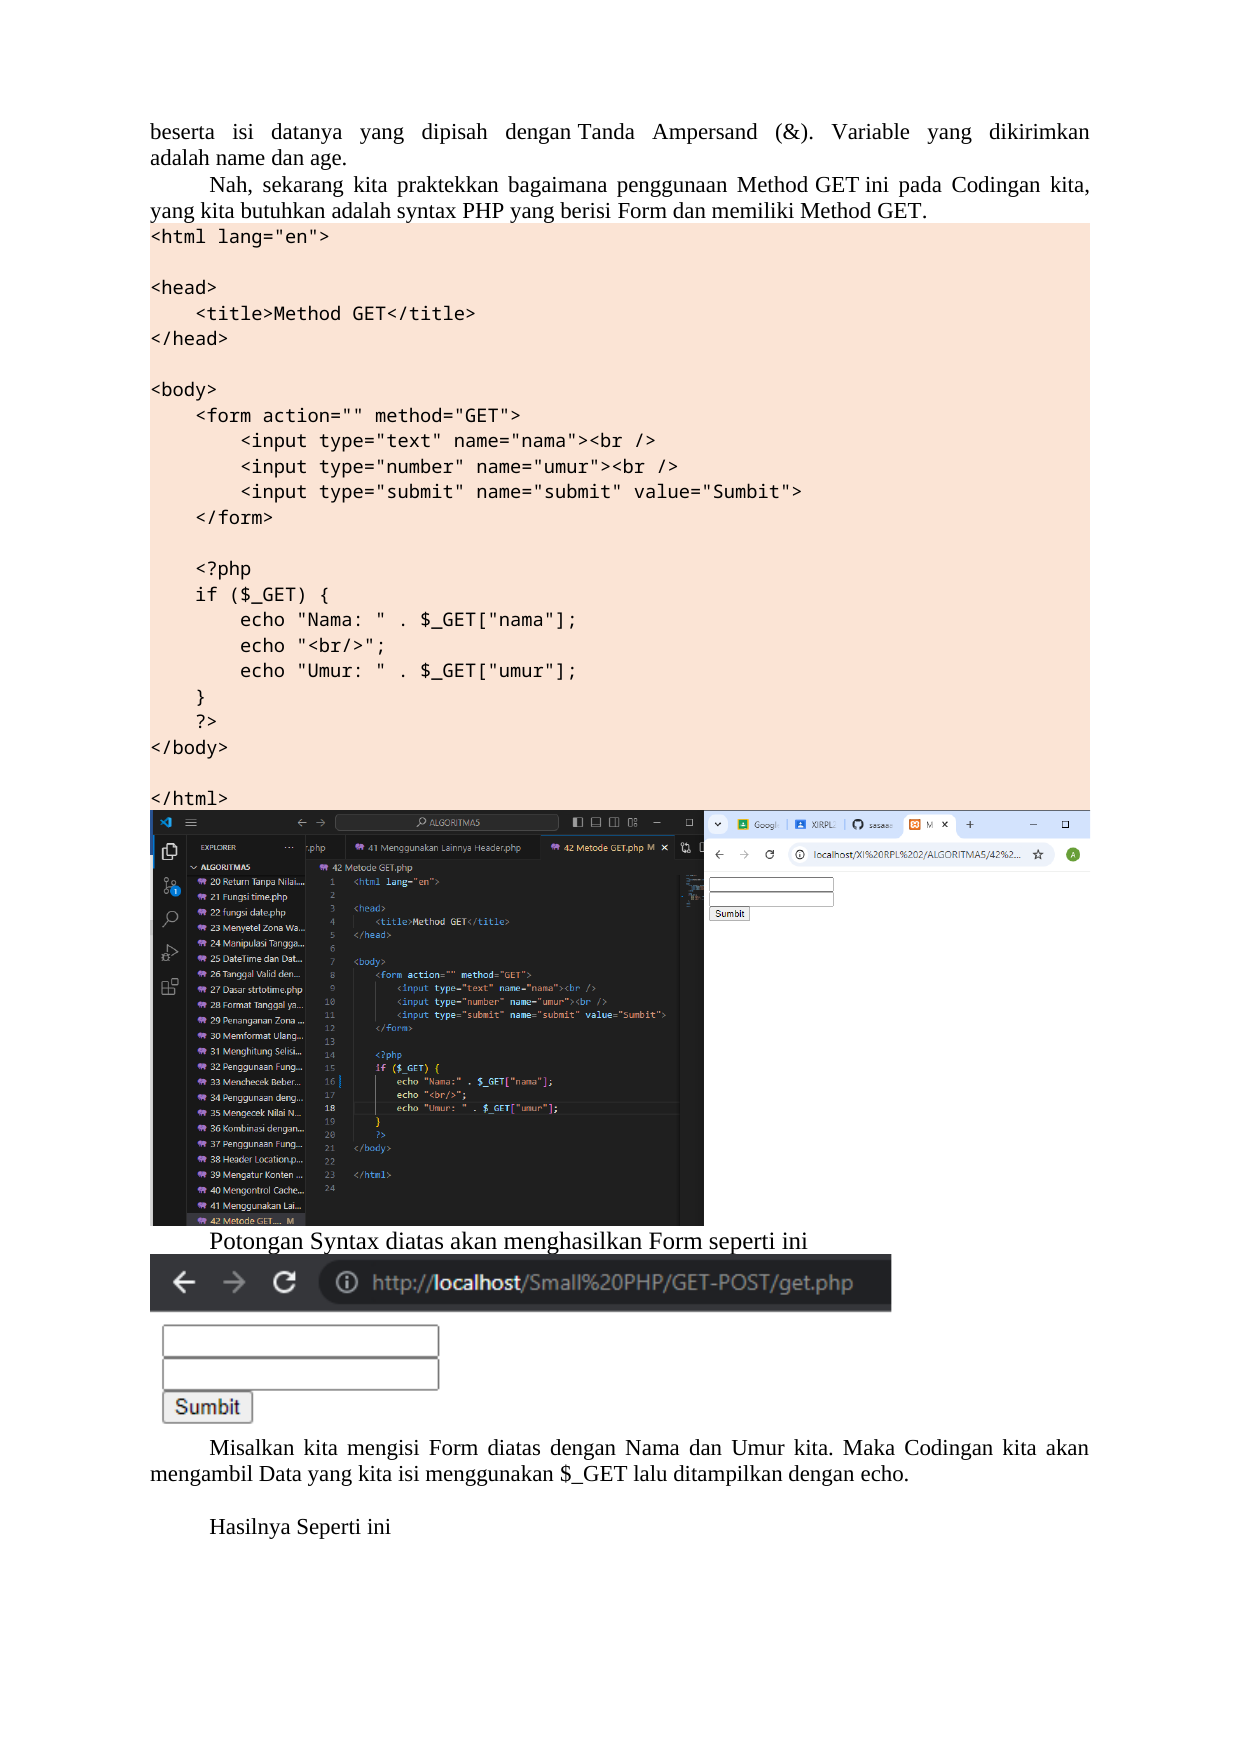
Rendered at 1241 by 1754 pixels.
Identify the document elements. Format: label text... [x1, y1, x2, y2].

text <body> [150, 377, 1090, 402]
text <input type="submit" name="submit" value="Sumbit"> [150, 479, 1090, 504]
text </html> [150, 785, 1090, 810]
picture [150, 1254, 892, 1435]
text <head> [150, 274, 1090, 300]
text echo "<br/>"; [150, 632, 1090, 657]
picture [150, 810, 1091, 1226]
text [150, 118, 1090, 171]
text echo "Nama: " . $_GET["nama"]; [150, 606, 1090, 632]
text Misalkan kita mengisi Form diatas dengan Nama dan Umur kita. Maka Codingan kita akan mengambil Data yang kita isi menggunakan $_GET lalu ditampilkan dengan echo. [150, 1434, 1090, 1487]
text </form> [150, 504, 1090, 530]
text ?> [150, 708, 1090, 734]
text <?php [150, 555, 1090, 581]
text Hasilnya Seperti ini [150, 1513, 1090, 1539]
text <html lang="en"> [150, 223, 1090, 249]
text </body> [150, 734, 1090, 759]
text <input type="text" name="nama"><br /> [150, 428, 1090, 453]
text } [150, 683, 1090, 708]
text Potongan Syntax diatas akan menghasilkan Form seperti ini [150, 1226, 1090, 1254]
text <input type="number" name="umur"><br /> [150, 453, 1090, 479]
text Nah, sekarang kita praktekkan bagaimana penggunaan Method GET ini pada Codingan kita, yang kita butuhkan adalah syntax PHP yang berisi Form dan memiliki Method GET. [150, 171, 1090, 223]
text if ($_GET) { [150, 581, 1090, 606]
text </head> [150, 326, 1090, 351]
text echo "Umur: " . $_GET["umur"]; [150, 657, 1090, 683]
text <title>Method GET</title> [150, 300, 1090, 326]
text <form action="" method="GET"> [150, 402, 1090, 428]
